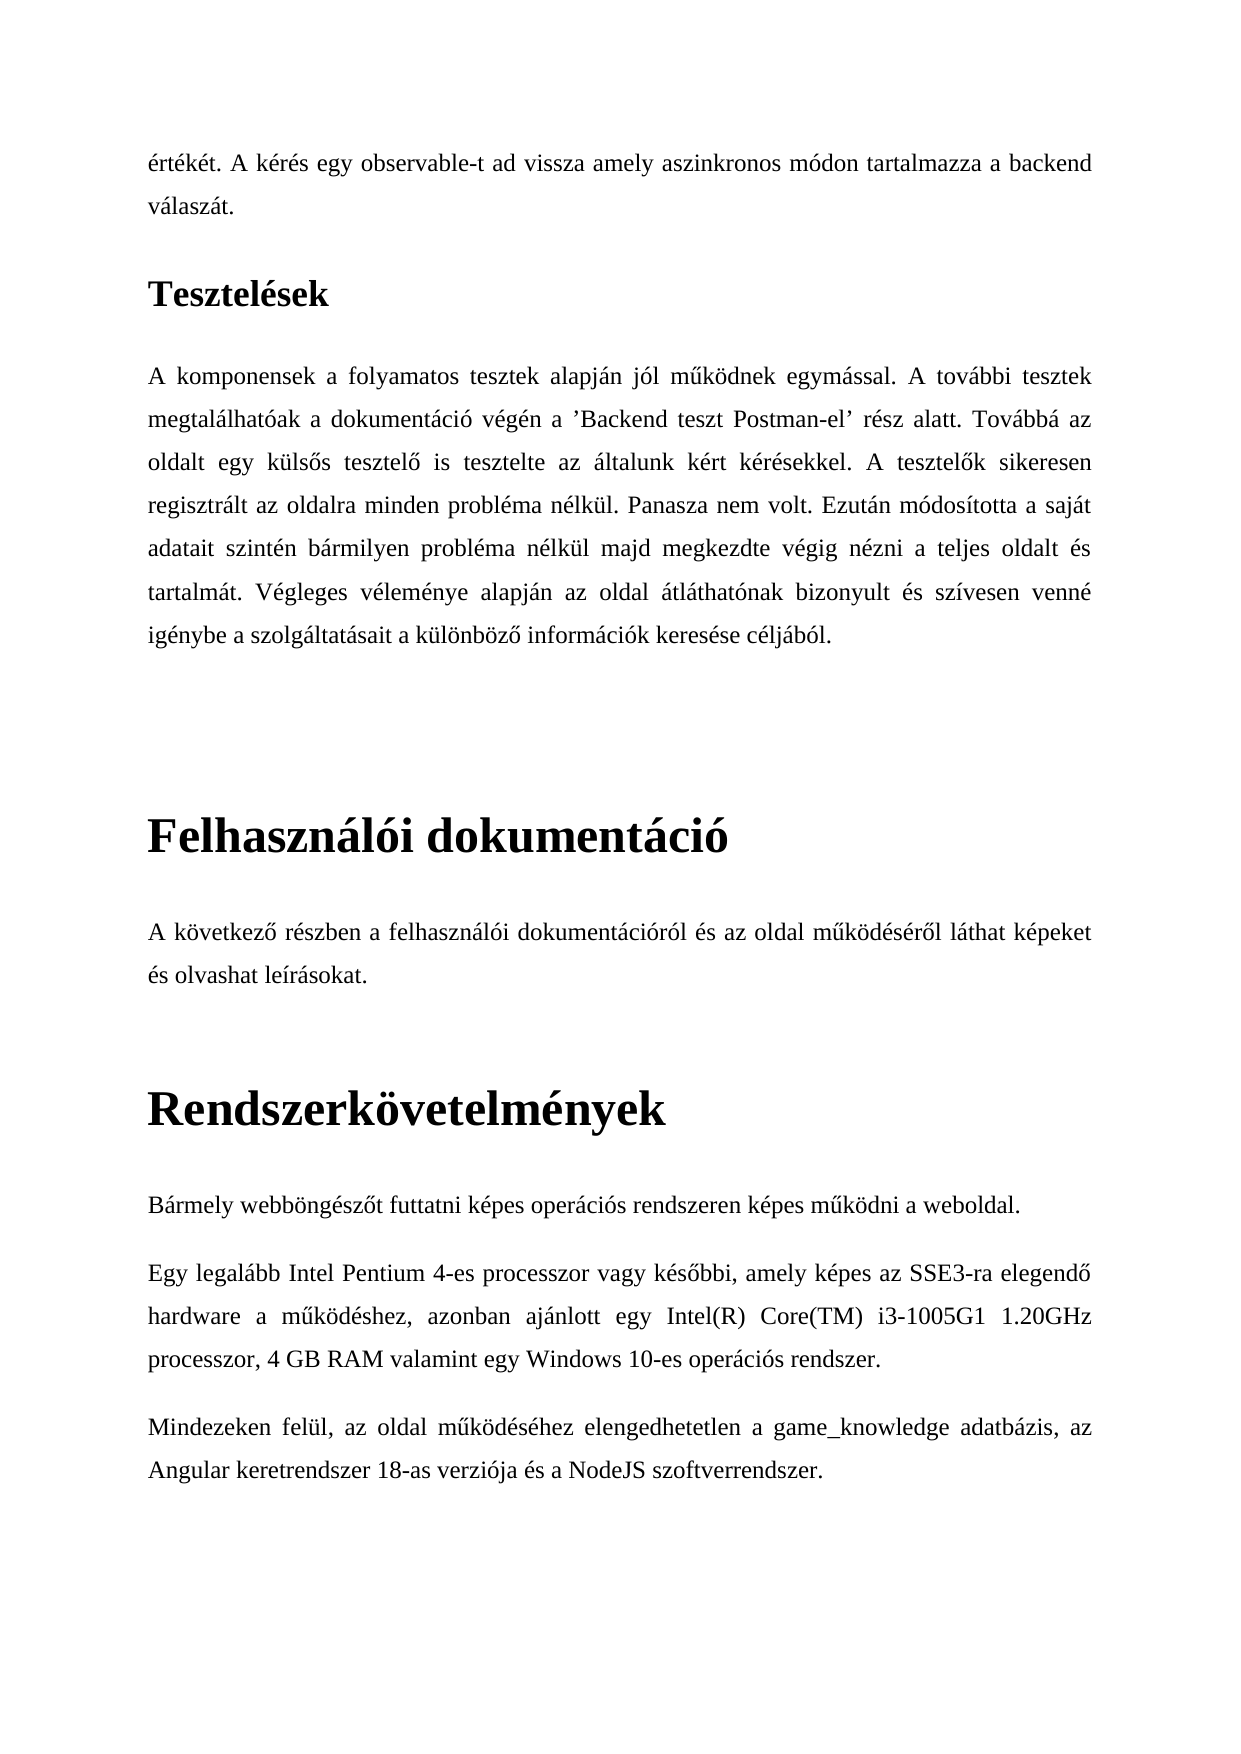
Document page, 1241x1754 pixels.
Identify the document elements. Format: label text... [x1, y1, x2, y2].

subtitle Tesztelések [148, 271, 1093, 314]
text A komponensek a folyamatos tesztek alapján jól működnek egymással. A további tesztek megtalálhatóak a dokumentáció végén a ’Backend teszt Postman-el’ rész alatt. Továbbá az oldalt egy külsős tesztelő is tesztelte az általunk kért kérésekkel. A tesztelők sikeresen regisztrált az oldalra minden probléma nélkül. Panasza nem volt. Ezután módosította a saját adatait szintén bármilyen probléma nélkül majd megkezdte végig nézni a teljes oldalt és tartalmát. Végleges véleménye alapján az oldal átláthatónak bizonyult és szívesen venné igénybe a szolgáltatásait a különböző információk keresése céljából. [148, 361, 1093, 648]
subtitle Felhasználói dokumentáció [148, 806, 1093, 863]
text Mindezeken felül, az oldal működéséhez elengedhetetlen a game_knowledge adatbázis, az Angular keretrendszer 18-as verziója és a NodeJS szoftverrendszer. [148, 1412, 1093, 1484]
text Egy legalább Intel Pentium 4-es processzor vagy későbbi, amely képes az SSE3-ra elegendő hardware a működéshez, azonban ajánlott egy Intel(R) Core(TM) i3-1005G1 1.20GHz processzor, 4 GB RAM valamint egy Windows 10-es operációs rendszer. [148, 1258, 1093, 1373]
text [148, 148, 1093, 219]
text Bármely webböngészőt futtatni képes operációs rendszeren képes működni a weboldal. [148, 1190, 1093, 1218]
subtitle Rendszerkövetelmények [148, 1078, 1093, 1136]
text A következő részben a felhasználói dokumentációról és az oldal működéséről láthat képeket és olvashat leírásokat. [148, 917, 1093, 989]
